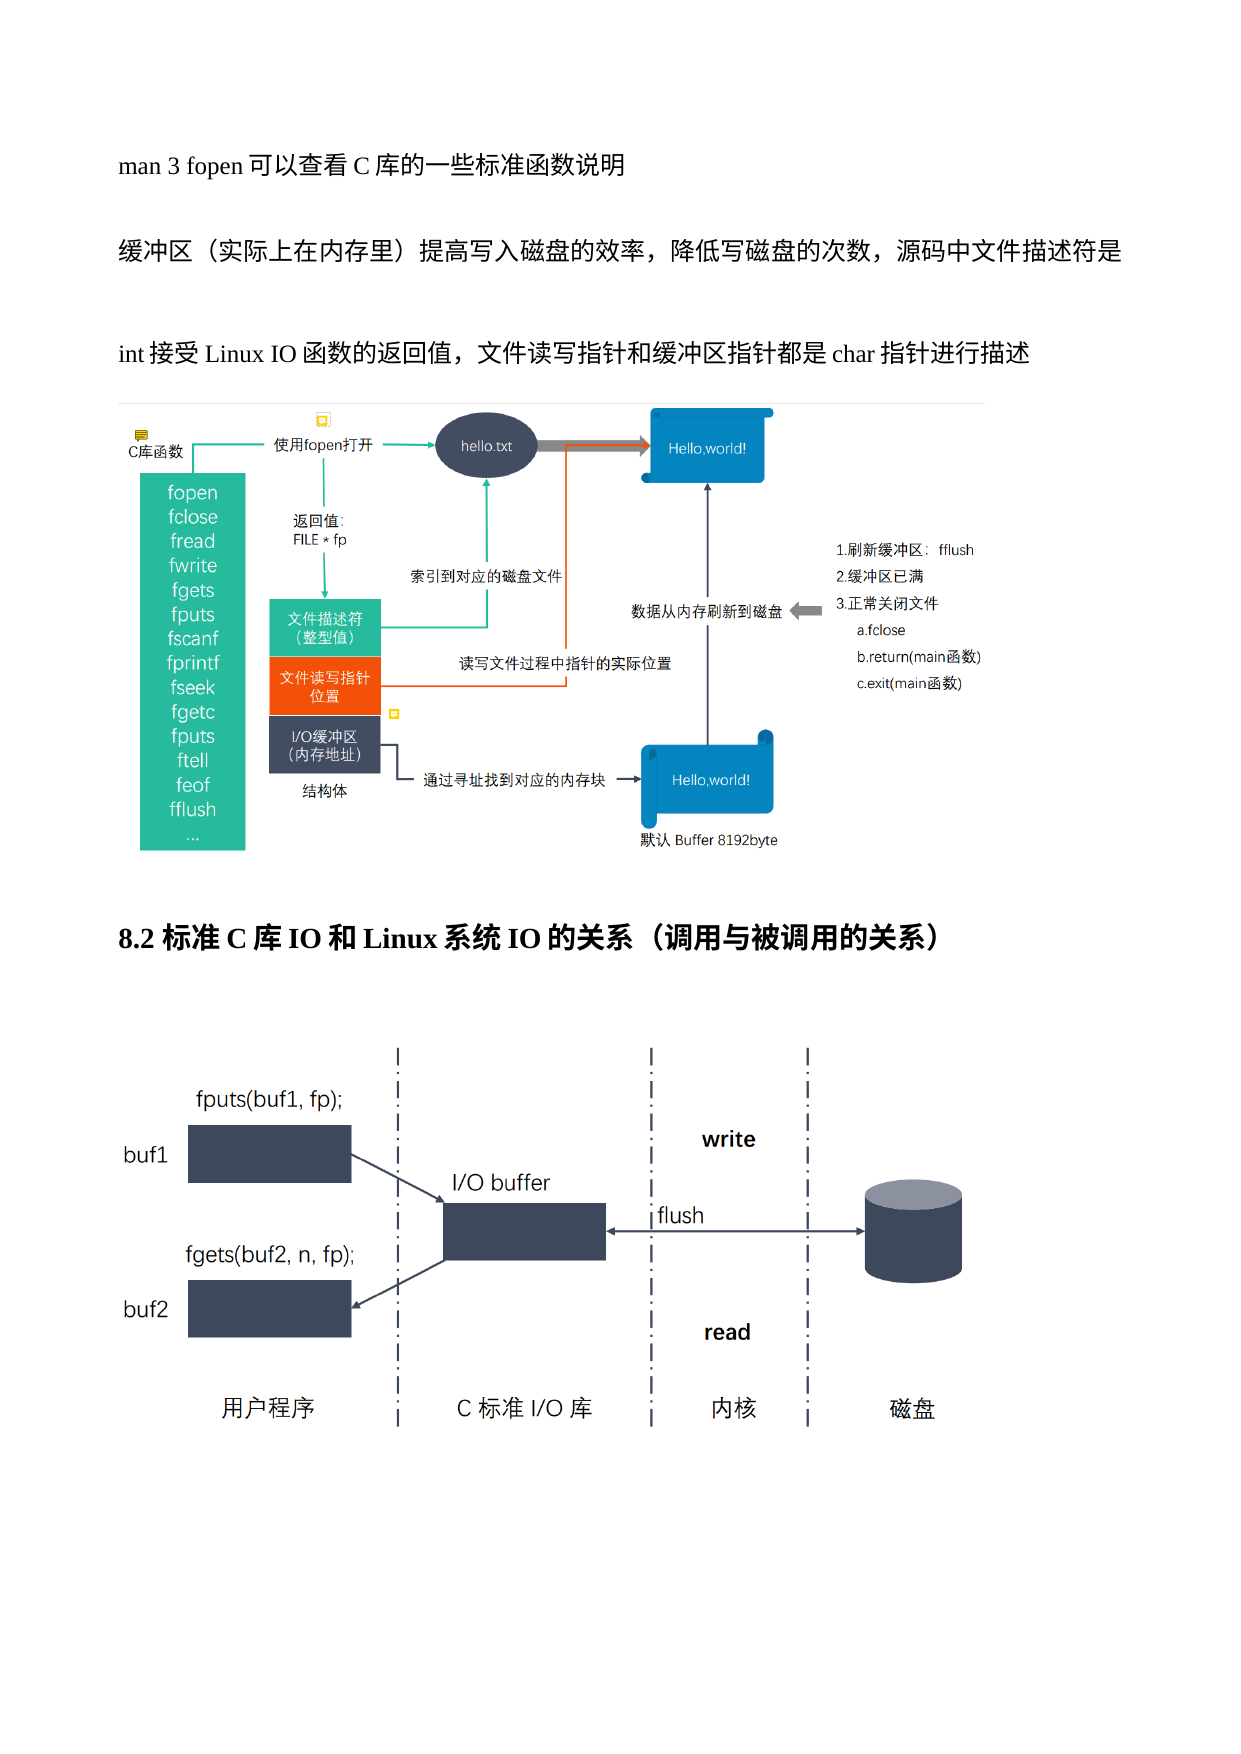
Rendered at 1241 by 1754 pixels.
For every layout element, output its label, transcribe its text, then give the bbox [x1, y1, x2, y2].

subtitle 8.2 标准C库IO和Linux系统IO的关系（调用与被调用的关系） [118, 902, 1122, 970]
picture [118, 1024, 973, 1432]
picture [118, 403, 986, 857]
text man 3 fopen可以查看C库的一些标准函数说明 [118, 130, 1122, 198]
text 缓冲区（实际上在内存里）提高写入磁盘的效率，降低写磁盘的次数，源码中文件描述符是int接受Linux IO函数的返回值，文件读写指针和缓冲区指针都是char指针进行描述 [118, 216, 1122, 386]
